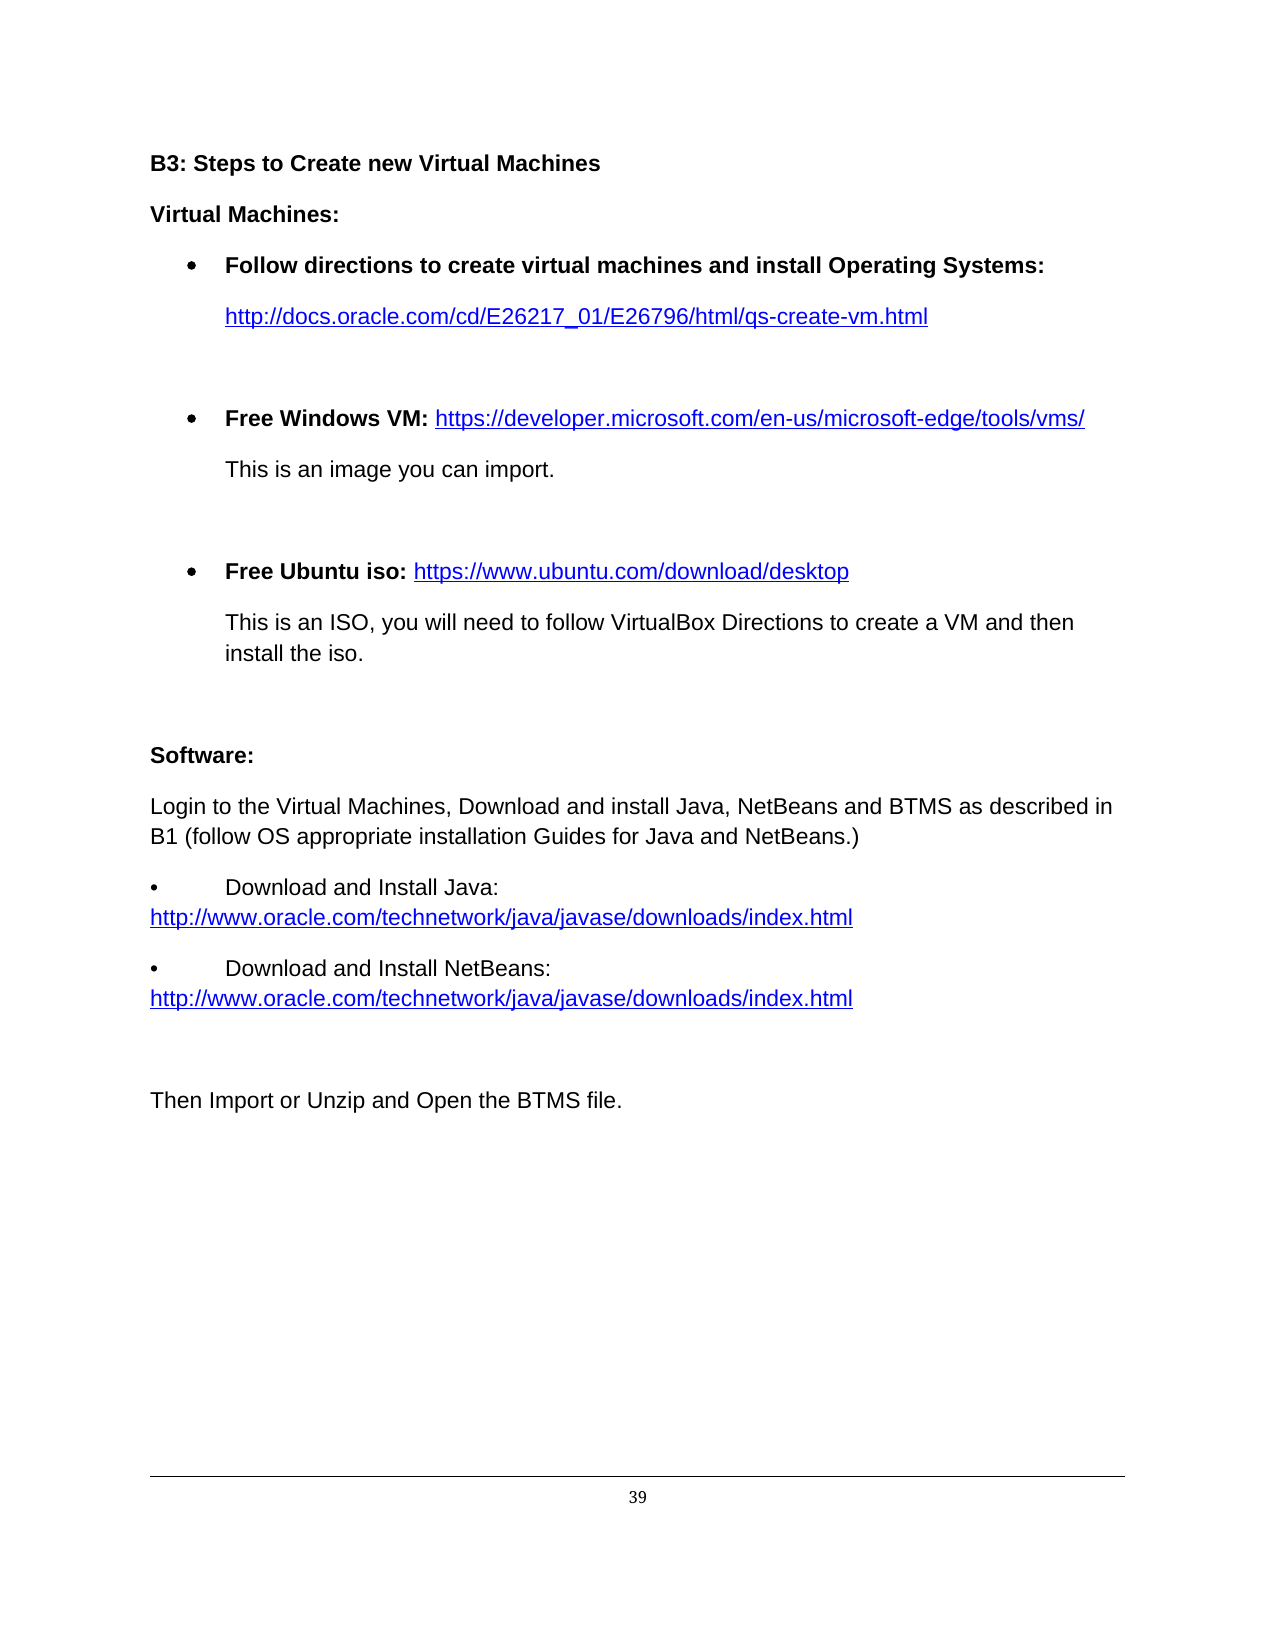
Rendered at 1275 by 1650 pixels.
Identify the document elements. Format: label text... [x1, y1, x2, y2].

text http://docs.oracle.com/cd/E26217_01/E26796/html/qs-create-vm.html [150, 303, 1125, 329]
list Free Windows VM: https://developer.microsoft.com/en-us/microsoft-edge/tools/vms/ [187, 405, 1125, 432]
text • Download and Install NetBeans: http://www.oracle.com/technetwork/java/javase/downloads/index.html [150, 955, 1125, 1012]
text Virtual Machines: [150, 201, 1125, 227]
text B3: Steps to Create new Virtual Machines [150, 150, 1125, 176]
list Follow directions to create virtual machines and install Operating Systems: [187, 252, 1125, 278]
text Then Import or Unzip and Open the BTMS file. [150, 1087, 1125, 1114]
text This is an ISO, you will need to follow VirtualBox Directions to create a VM and then install the iso. [225, 609, 1125, 666]
text This is an image you can import. [225, 456, 1125, 483]
text Login to the Virtual Machines, Download and install Java, NetBeans and BTMS as described in B1 (follow OS appropriate installation Guides for Java and NetBeans.) [150, 793, 1125, 849]
text • Download and Install Java: http://www.oracle.com/technetwork/java/javase/downloads/index.html [150, 874, 1125, 931]
list Free Ubuntu iso: https://www.ubuntu.com/download/desktop [187, 558, 1125, 585]
text Software: [150, 742, 1125, 768]
